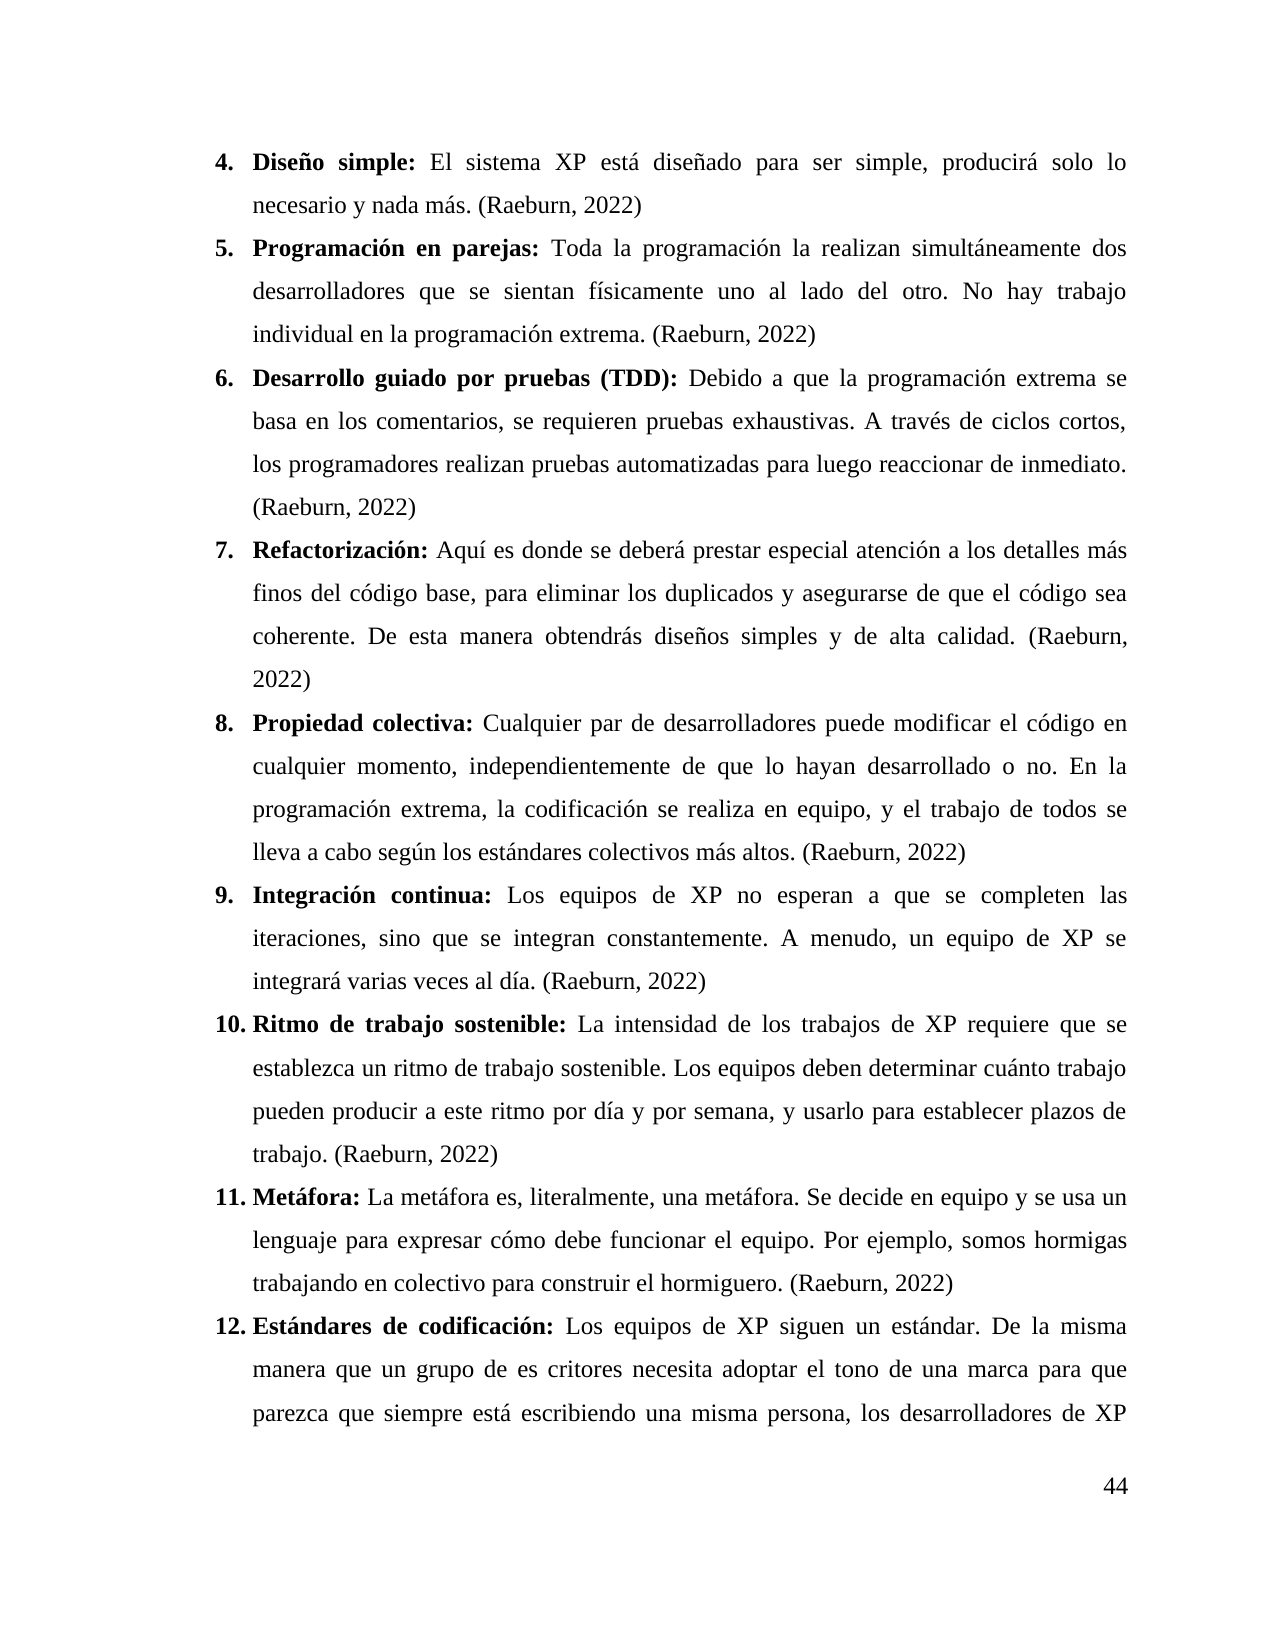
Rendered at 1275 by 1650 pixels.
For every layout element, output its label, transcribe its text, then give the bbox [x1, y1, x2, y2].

list Desarrollo guiado por pruebas (TDD): Debido a que la programación extrema se basa en los comentarios, se requieren pruebas exhaustivas. A través de ciclos cortos, los programadores realizan pruebas automatizadas para luego reaccionar de inmediato. [215, 363, 1128, 521]
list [215, 1311, 1128, 1426]
list Programación en parejas: Toda la programación la realizan simultáneamente dos desarrolladores que se sientan físicamente uno al lado del otro. No hay trabajo individual en la programación extrema. [215, 233, 1128, 348]
list Refactorización: Aquí es donde se deberá prestar especial atención a los detalles más finos del código base, para eliminar los duplicados y asegurarse de que el código sea coherente. De esta manera obtendrás diseños simples y de alta calidad. [215, 535, 1128, 693]
list Diseño simple: El sistema XP está diseñado para ser simple, producirá solo lo necesario y nada más. [215, 147, 1128, 219]
list Propiedad colectiva: Cualquier par de desarrolladores puede modificar el código en cualquier momento, independientemente de que lo hayan desarrollado o no. En la programación extrema, la codificación se realiza en equipo, y el trabajo de todos se lleva a cabo según los estándares colectivos más altos. [215, 708, 1128, 866]
list Integración continua: Los equipos de XP no esperan a que se completen las iteraciones, sino que se integran constantemente. A menudo, un equipo de XP se integrará varias veces al día. [215, 880, 1128, 995]
list Metáfora: La metáfora es, literalmente, una metáfora. Se decide en equipo y se usa un lenguaje para expresar cómo debe funcionar el equipo. Por ejemplo, somos hormigas trabajando en colectivo para construir el hormiguero. [215, 1182, 1128, 1297]
list Ritmo de trabajo sostenible: La intensidad de los trabajos de XP requiere que se establezca un ritmo de trabajo sostenible. Los equipos deben determinar cuánto trabajo pueden producir a este ritmo por día y por semana, y usarlo para establecer plazos de trabajo. [215, 1009, 1128, 1168]
